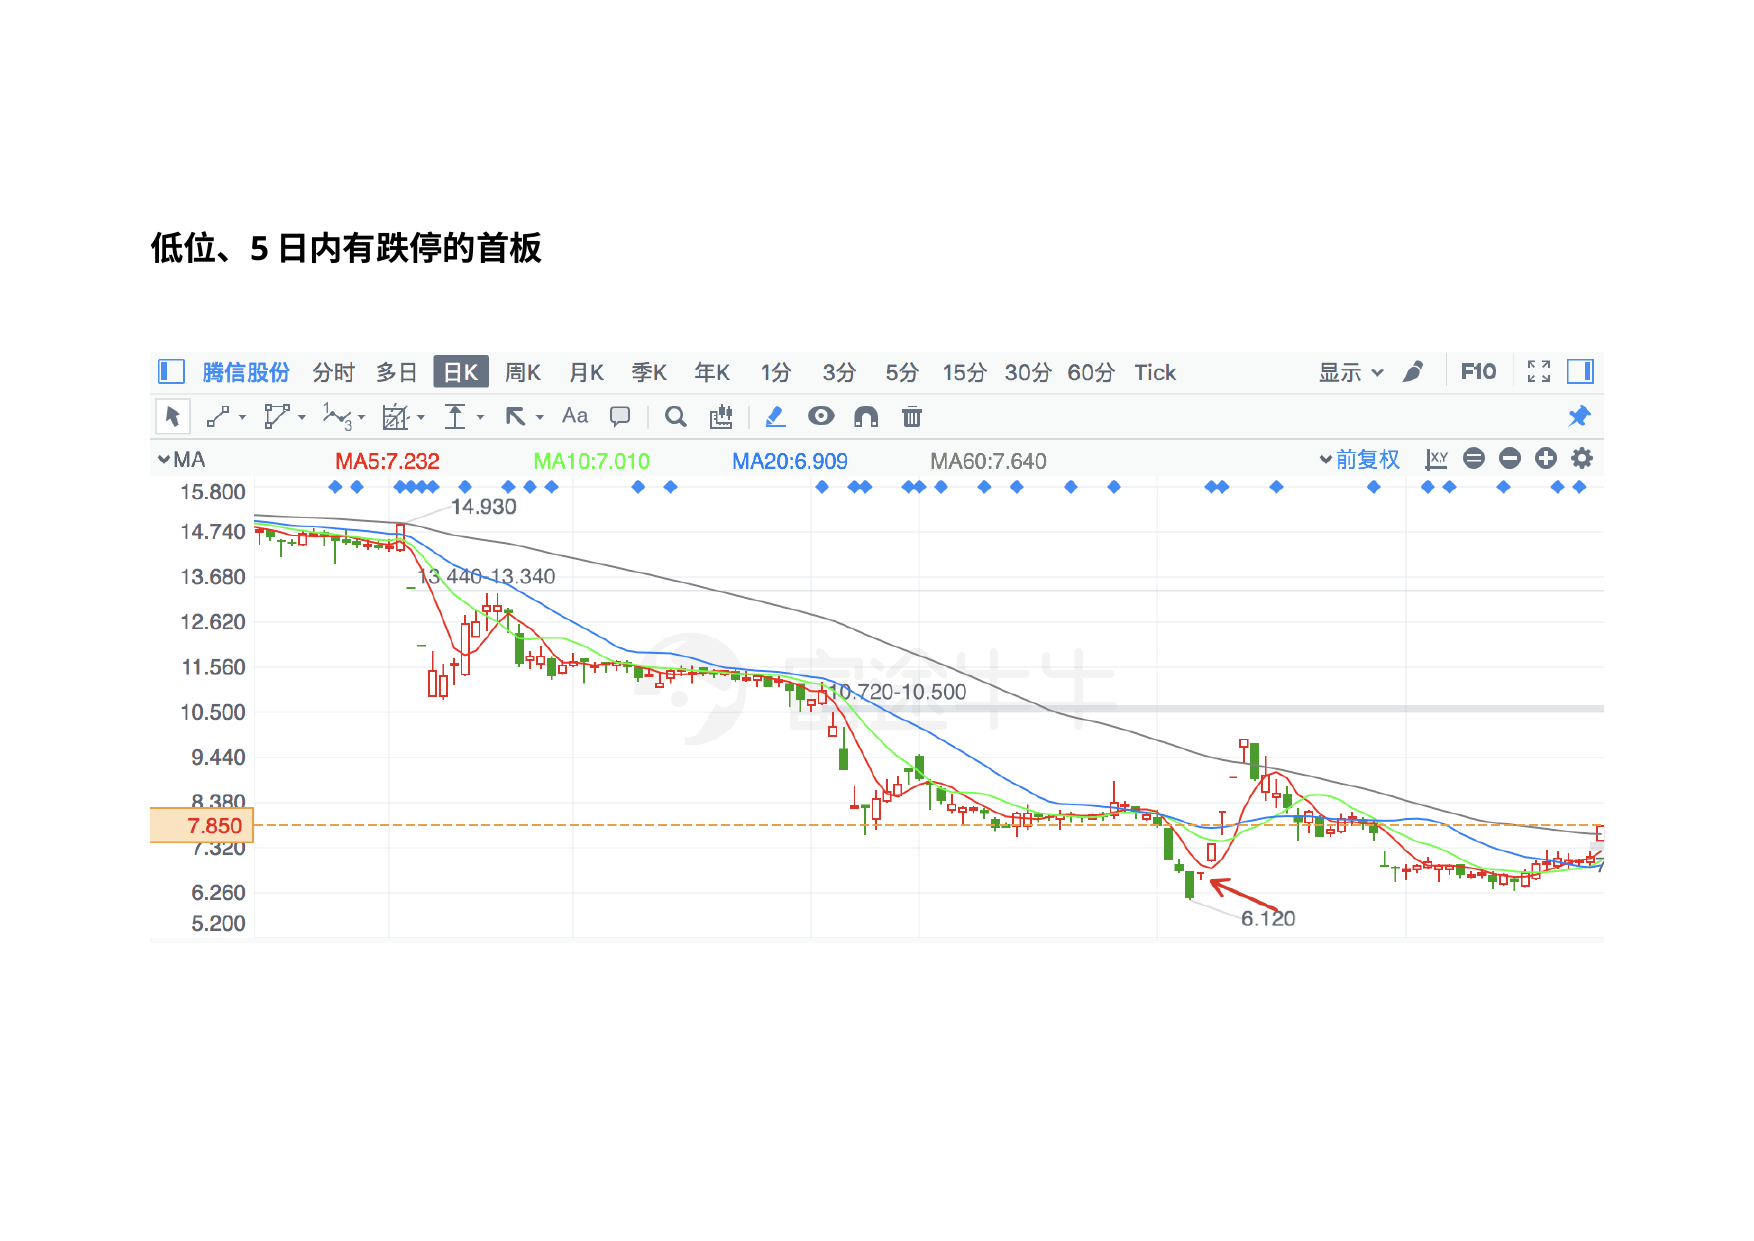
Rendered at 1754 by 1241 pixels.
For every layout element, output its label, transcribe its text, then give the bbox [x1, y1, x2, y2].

picture [150, 352, 1605, 943]
subtitle 低位、5日内有跌停的首板 [150, 201, 1604, 289]
